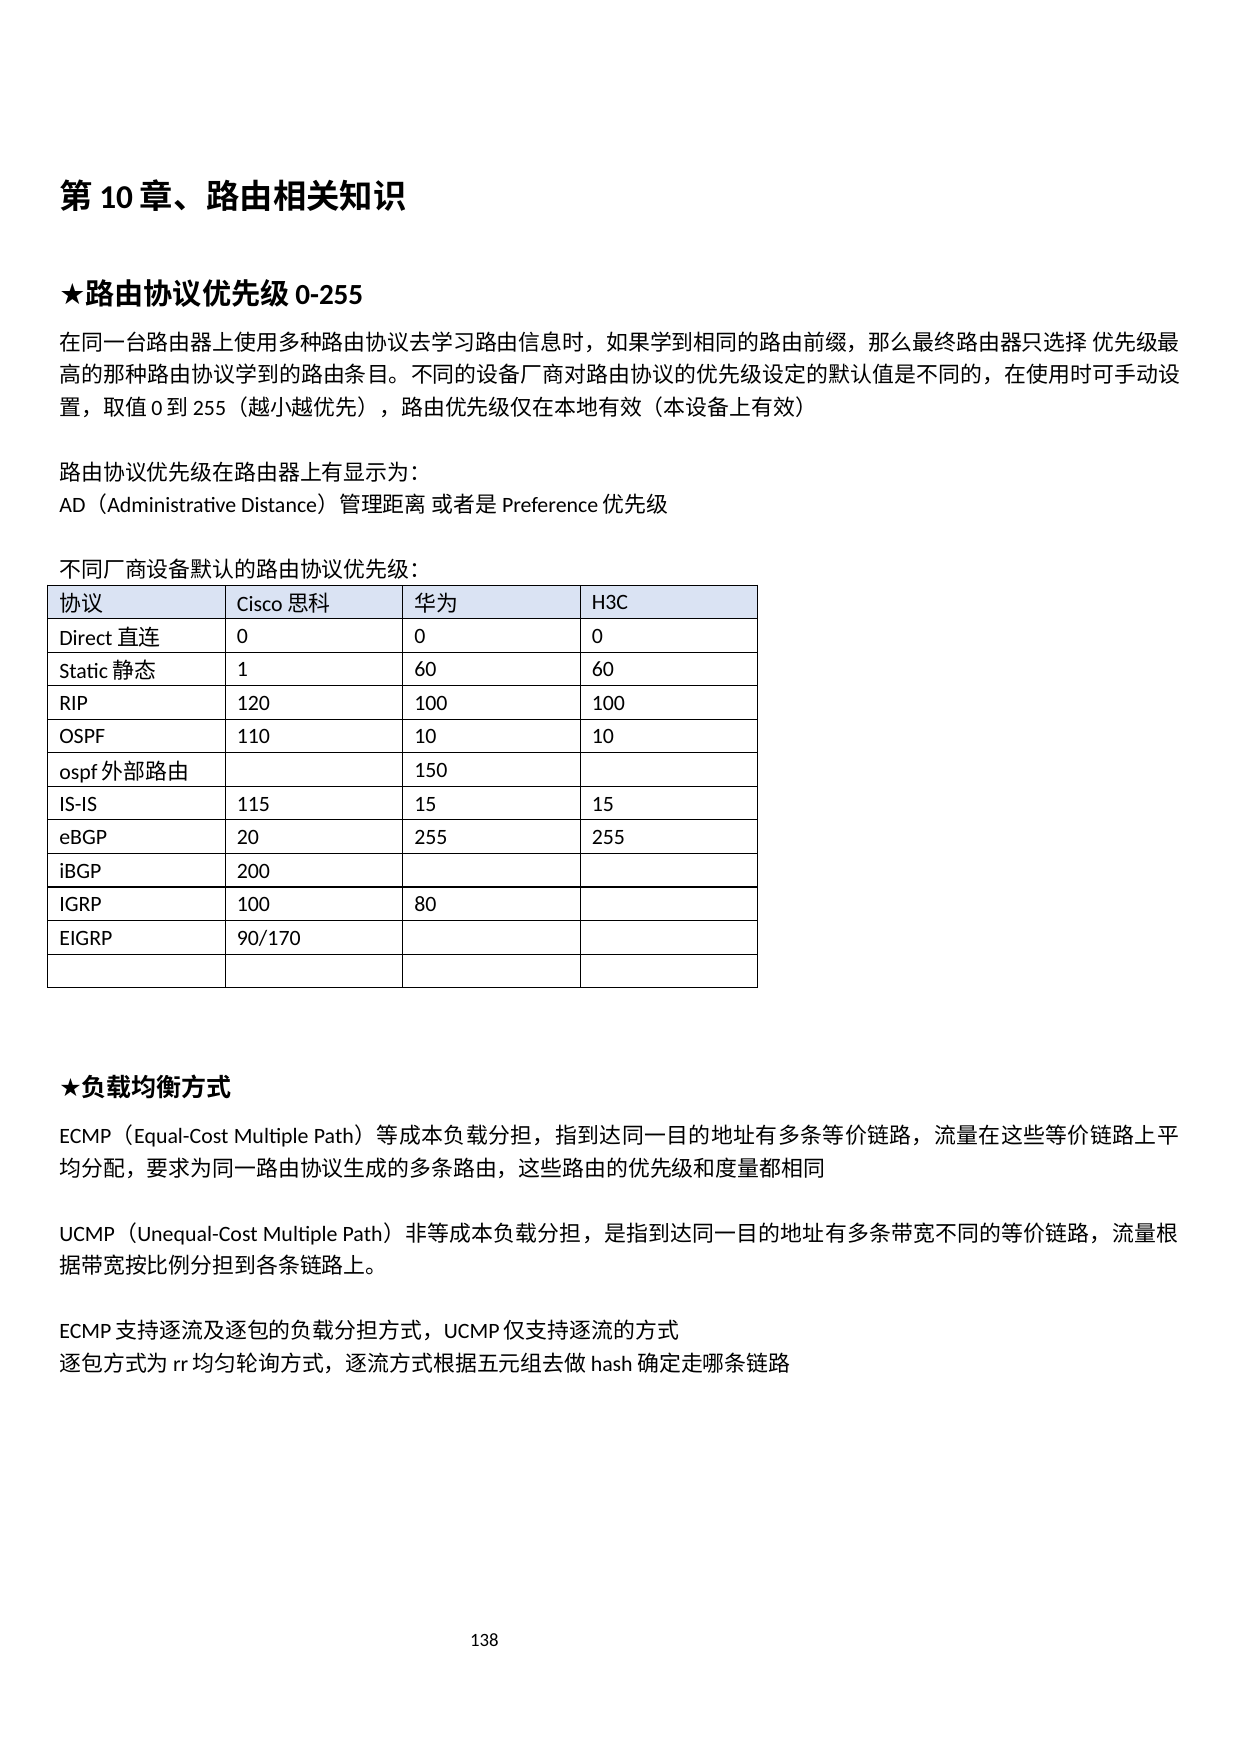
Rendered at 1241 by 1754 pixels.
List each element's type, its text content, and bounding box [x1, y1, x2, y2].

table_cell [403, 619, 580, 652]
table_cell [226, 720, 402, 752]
text AD（Administrative Distance）管理距离 或者是 Preference优先级 [59, 487, 1181, 519]
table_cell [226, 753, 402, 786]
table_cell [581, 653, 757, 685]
text 在同一台路由器上使用多种路由协议去学习路由信息时，如果学到相同的路由前缀，那么最终路由器只选择 优先级最高的那种路由协议学到的路由条目。不同的设备厂商对路由协议的优先级设定的默认值是不同的，在使用时可手动设置，取值0到255（越小越优先），路由优先级仅在本地有效（本设备上有效） [59, 324, 1181, 422]
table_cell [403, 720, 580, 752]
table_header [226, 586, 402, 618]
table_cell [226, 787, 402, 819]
text ECMP支持逐流及逐包的负载分担方式，UCMP仅支持逐流的方式 [59, 1313, 1181, 1346]
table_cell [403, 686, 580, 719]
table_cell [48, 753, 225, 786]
text 路由协议优先级在路由器上有显示为： [59, 454, 1181, 487]
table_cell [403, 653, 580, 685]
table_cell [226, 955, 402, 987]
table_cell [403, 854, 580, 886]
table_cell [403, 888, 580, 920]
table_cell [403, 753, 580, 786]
text 不同厂商设备默认的路由协议优先级： [59, 552, 1181, 584]
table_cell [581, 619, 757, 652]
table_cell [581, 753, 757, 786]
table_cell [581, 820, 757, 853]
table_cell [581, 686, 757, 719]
text UCMP（Unequal-Cost Multiple Path）非等成本负载分担，是指到达同一目的地址有多条带宽不同的等价链路，流量根据带宽按比例分担到各条链路上。 [59, 1216, 1181, 1281]
text ECMP（Equal-Cost Multiple Path）等成本负载分担，指到达同一目的地址有多条等价链路，流量在这些等价链路上平均分配，要求为同一路由协议生成的多条路由，这些路由的优先级和度量都相同 [59, 1118, 1181, 1183]
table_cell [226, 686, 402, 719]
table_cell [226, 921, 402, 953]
text ★负载均衡方式 [59, 1053, 1181, 1118]
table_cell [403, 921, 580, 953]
text 逐包方式为rr均匀轮询方式，逐流方式根据五元组去做hash确定走哪条链路 [59, 1346, 1181, 1378]
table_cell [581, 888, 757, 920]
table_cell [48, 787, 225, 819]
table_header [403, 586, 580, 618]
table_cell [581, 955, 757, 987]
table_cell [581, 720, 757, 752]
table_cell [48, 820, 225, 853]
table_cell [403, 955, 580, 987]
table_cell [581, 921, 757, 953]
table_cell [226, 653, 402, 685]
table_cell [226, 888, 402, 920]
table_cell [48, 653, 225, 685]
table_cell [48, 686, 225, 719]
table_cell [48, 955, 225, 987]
text ★路由协议优先级0-255 [59, 259, 1181, 324]
text 第10章、路由相关知识 [59, 162, 1181, 227]
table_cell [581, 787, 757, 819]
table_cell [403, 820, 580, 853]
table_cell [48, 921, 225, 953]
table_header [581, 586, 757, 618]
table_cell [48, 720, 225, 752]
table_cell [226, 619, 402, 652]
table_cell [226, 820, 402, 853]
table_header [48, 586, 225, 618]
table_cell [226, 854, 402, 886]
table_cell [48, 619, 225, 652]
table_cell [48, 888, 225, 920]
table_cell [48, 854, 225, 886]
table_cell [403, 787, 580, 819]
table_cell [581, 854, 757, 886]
